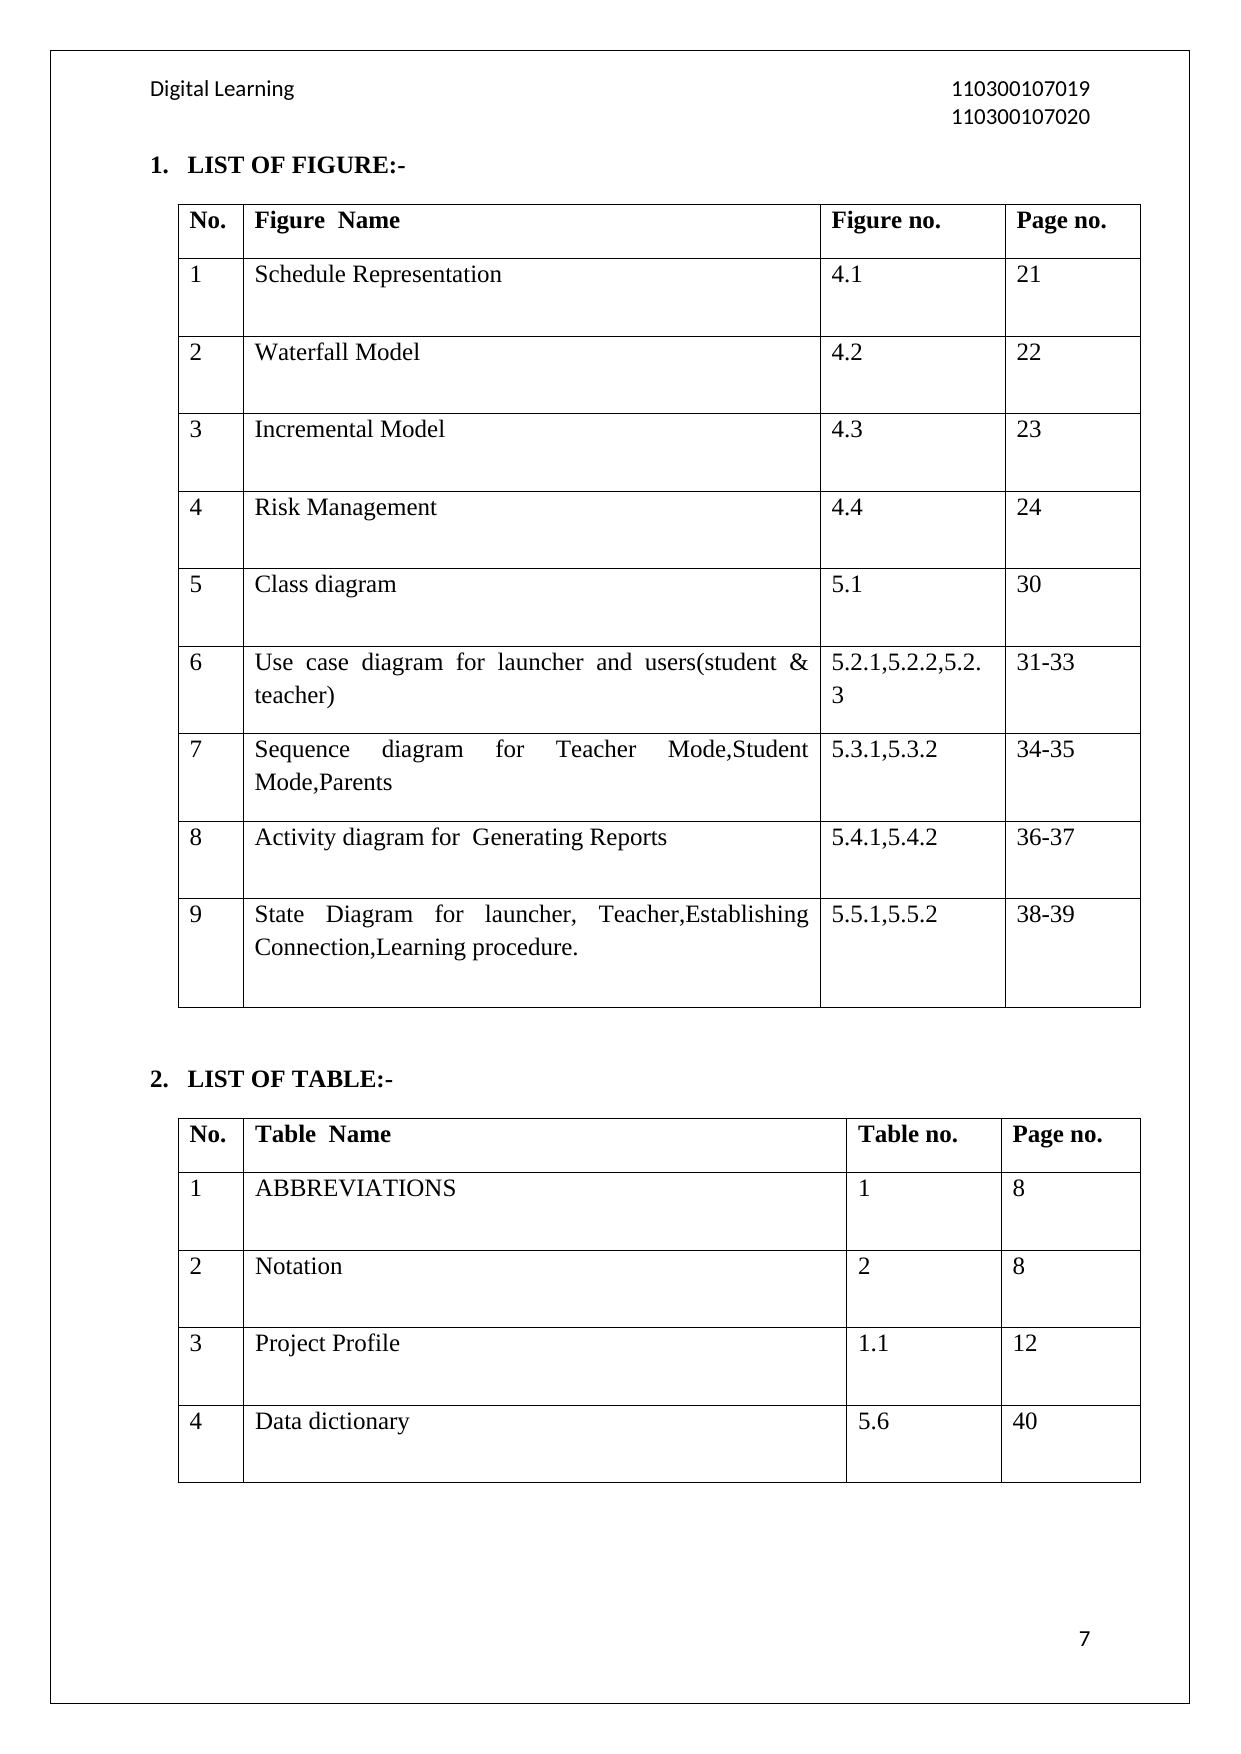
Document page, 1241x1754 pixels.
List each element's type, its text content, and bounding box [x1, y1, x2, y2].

table_cell 2 [179, 1251, 243, 1327]
table_cell 2 [179, 337, 243, 413]
table_header Page no. [1002, 1119, 1140, 1172]
table_cell 23 [1006, 414, 1140, 491]
table_cell 5.6 [847, 1406, 1001, 1482]
table_header Table no. [847, 1119, 1001, 1172]
table_cell 5.5.1,5.5.2 [821, 899, 1005, 1007]
table_cell 8 [179, 822, 243, 898]
table_cell 9 [179, 899, 243, 1007]
table_cell Schedule Representation [244, 259, 820, 336]
list LIST OF TABLE:- [150, 1064, 1090, 1093]
table_header Page no. [1006, 205, 1140, 258]
table_cell 5.1 [821, 569, 1005, 646]
table_cell 8 [1002, 1173, 1140, 1250]
table_cell Use case diagram for launcher and users(student & teacher) [244, 647, 820, 733]
table_header No. [179, 205, 243, 258]
table_header Figure no. [821, 205, 1005, 258]
table_cell 5.3.1,5.3.2 [821, 734, 1005, 821]
table_cell Waterfall Model [244, 337, 820, 413]
table_header No. [179, 1119, 243, 1172]
table_cell 5 [179, 569, 243, 646]
table_cell State Diagram for launcher, Teacher,Establishing Connection,Learning procedure. [244, 899, 820, 1007]
table_cell 4.1 [821, 259, 1005, 336]
table_cell 22 [1006, 337, 1140, 413]
table_cell 31-33 [1006, 647, 1140, 733]
table_cell Risk Management [244, 492, 820, 568]
table_cell Class diagram [244, 569, 820, 646]
table_cell Sequence diagram for Teacher Mode,Student Mode,Parents [244, 734, 820, 821]
table_cell 1.1 [847, 1328, 1001, 1405]
table_cell 4.2 [821, 337, 1005, 413]
list LIST OF FIGURE:- [150, 150, 1090, 179]
table_cell 21 [1006, 259, 1140, 336]
table_cell Notation [244, 1251, 846, 1327]
table_cell 1 [847, 1173, 1001, 1250]
table_cell 2 [847, 1251, 1001, 1327]
table_cell 34-35 [1006, 734, 1140, 821]
table_cell 40 [1002, 1406, 1140, 1482]
table_cell 36-37 [1006, 822, 1140, 898]
table_cell Activity diagram for Generating Reports [244, 822, 820, 898]
table_cell 5.4.1,5.4.2 [821, 822, 1005, 898]
table_cell 4 [179, 1406, 243, 1482]
table_cell ABBREVIATIONS [244, 1173, 846, 1250]
table_cell 7 [179, 734, 243, 821]
table_cell 5.2.1,5.2.2,5.2.3 [821, 647, 1005, 733]
table_cell 24 [1006, 492, 1140, 568]
table_cell 30 [1006, 569, 1140, 646]
table_cell 6 [179, 647, 243, 733]
table_cell 3 [179, 1328, 243, 1405]
table_cell 4.3 [821, 414, 1005, 491]
table_cell 12 [1002, 1328, 1140, 1405]
table_cell Project Profile [244, 1328, 846, 1405]
table_cell 4 [179, 492, 243, 568]
table_cell Incremental Model [244, 414, 820, 491]
table_header Table Name [244, 1119, 846, 1172]
table_cell 3 [179, 414, 243, 491]
table_cell 1 [179, 259, 243, 336]
table_cell 8 [1002, 1251, 1140, 1327]
table_cell 38-39 [1006, 899, 1140, 1007]
table_cell 4.4 [821, 492, 1005, 568]
table_header Figure Name [244, 205, 820, 258]
table_cell 1 [179, 1173, 243, 1250]
table_cell Data dictionary [244, 1406, 846, 1482]
